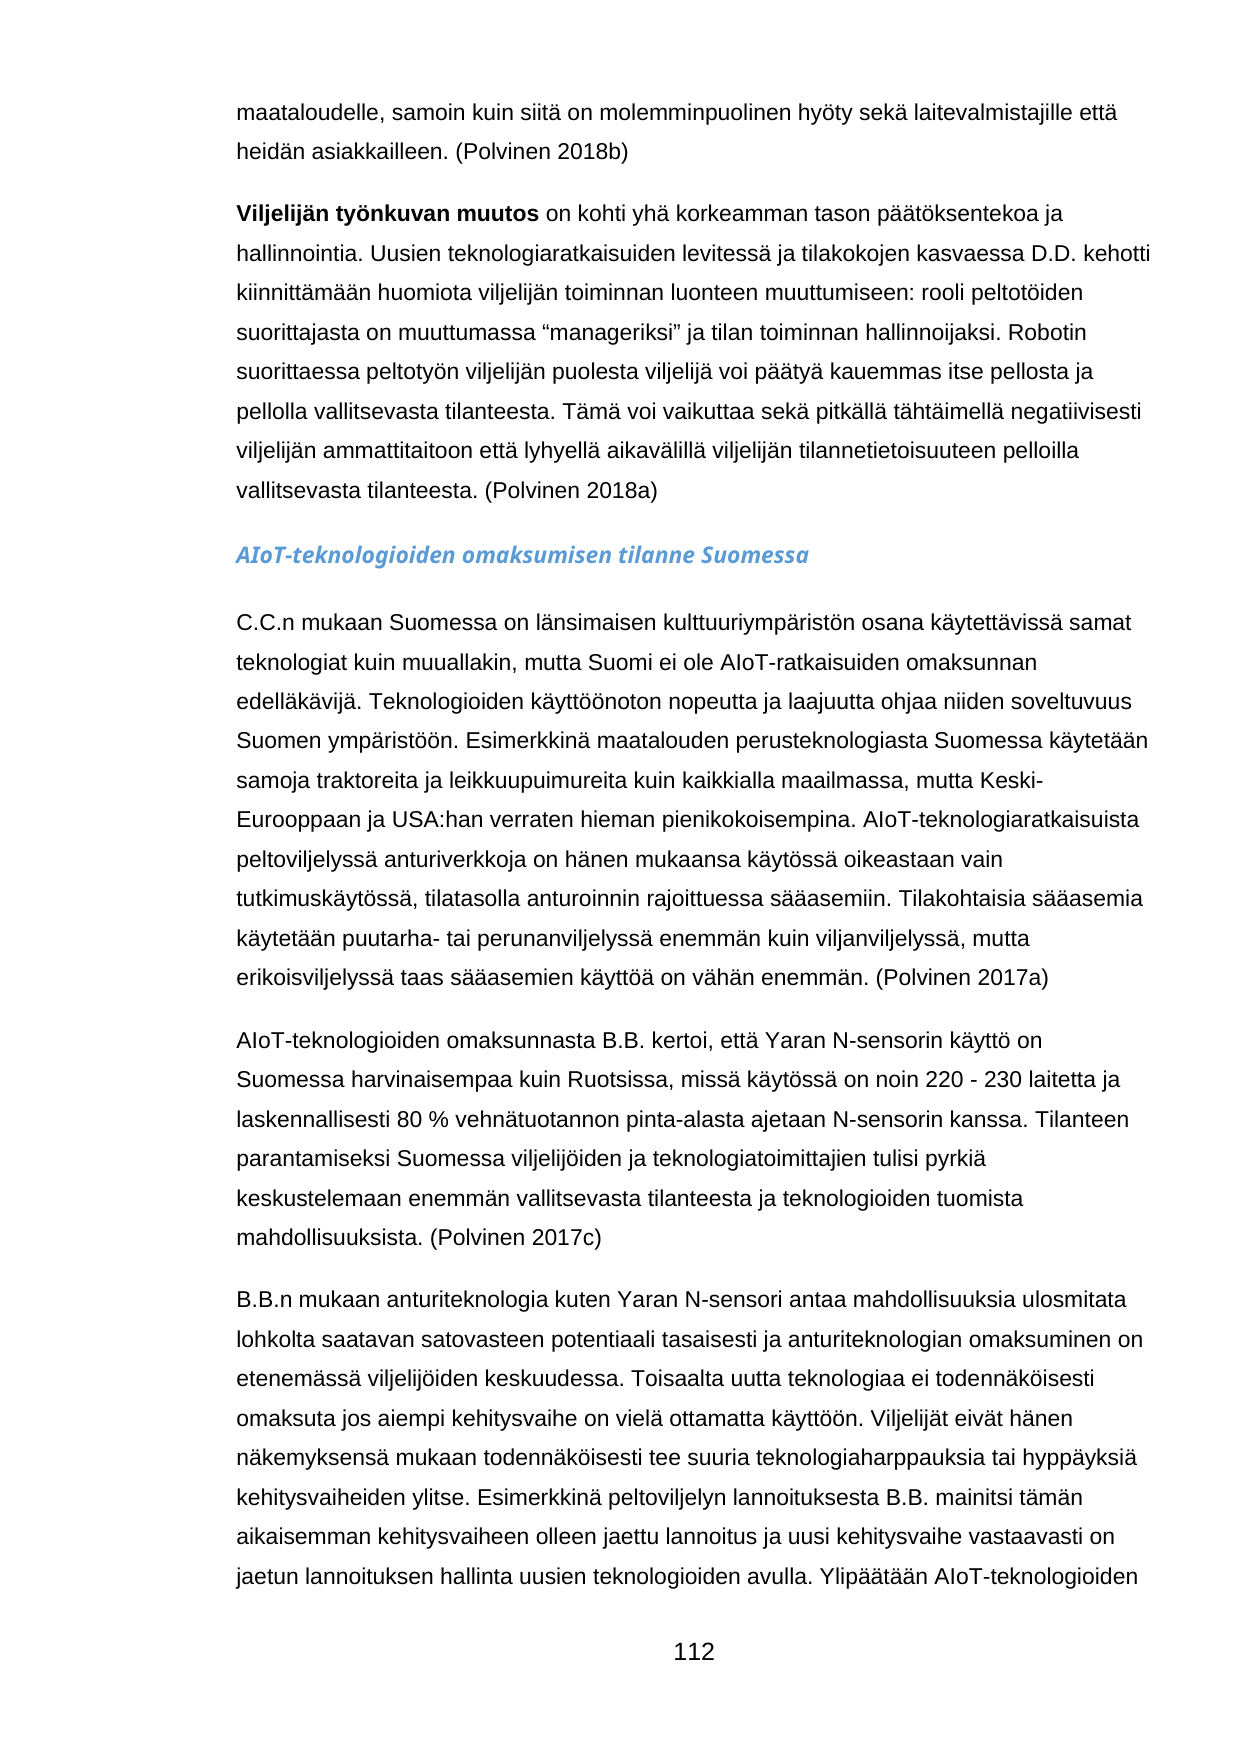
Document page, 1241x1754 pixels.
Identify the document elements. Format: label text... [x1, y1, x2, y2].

text AIoT-teknologioiden omaksunnasta B.B. kertoi, että Yaran N-sensorin käyttö on Suomessa harvinaisempaa kuin Ruotsissa, missä käytössä on noin 220 - 230 laitetta ja laskennallisesti 80 % vehnätuotannon pinta-alasta ajetaan N-sensorin kanssa. Tilanteen parantamiseksi Suomessa viljelijöiden ja teknologiatoimittajien tulisi pyrkiä keskustelemaan enemmän vallitsevasta tilanteesta ja teknologioiden tuomista mahdollisuuksista. (Polvinen 2017c) [236, 1027, 1152, 1250]
text Viljelijän työnkuvan muutos on kohti yhä korkeamman tason päätöksentekoa ja hallinnointia. Uusien teknologiaratkaisuiden levitessä ja tilakokojen kasvaessa D.D. kehotti kiinnittämään huomiota viljelijän toiminnan luonteen muuttumiseen: rooli peltotöiden suorittajasta on muuttumassa “manageriksi” ja tilan toiminnan hallinnoijaksi. Robotin suorittaessa peltotyön viljelijän puolesta viljelijä voi päätyä kauemmas itse pellosta ja pellolla vallitsevasta tilanteesta. Tämä voi vaikuttaa sekä pitkällä tähtäimellä negatiivisesti viljelijän ammattitaitoon että lyhyellä aikavälillä viljelijän tilannetietoisuuteen pelloilla vallitsevasta tilanteesta. (Polvinen 2018a) [236, 200, 1152, 503]
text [236, 1286, 1152, 1589]
text C.C.n mukaan Suomessa on länsimaisen kulttuuriympäristön osana käytettävissä samat teknologiat kuin muuallakin, mutta Suomi ei ole AIoT-ratkaisuiden omaksunnan edelläkävijä. Teknologioiden käyttöönoton nopeutta ja laajuutta ohjaa niiden soveltuvuus Suomen ympäristöön. Esimerkkinä maatalouden perusteknologiasta Suomessa käytetään samoja traktoreita ja leikkuupuimureita kuin kaikkialla maailmassa, mutta Keski-Eurooppaan ja USA:han verraten hieman pienikokoisempina. AIoT-teknologiaratkaisuista peltoviljelyssä anturiverkkoja on hänen mukaansa käytössä oikeastaan vain tutkimuskäytössä, tilatasolla anturoinnin rajoittuessa sääasemiin. Tilakohtaisia sääasemia käytetään puutarha- tai perunanviljelyssä enemmän kuin viljanviljelyssä, mutta erikoisviljelyssä taas sääasemien käyttöä on vähän enemmän. (Polvinen 2017a) [236, 609, 1152, 991]
subtitle AIoT-teknologioiden omaksumisen tilanne Suomessa [236, 539, 1152, 570]
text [236, 98, 1152, 164]
